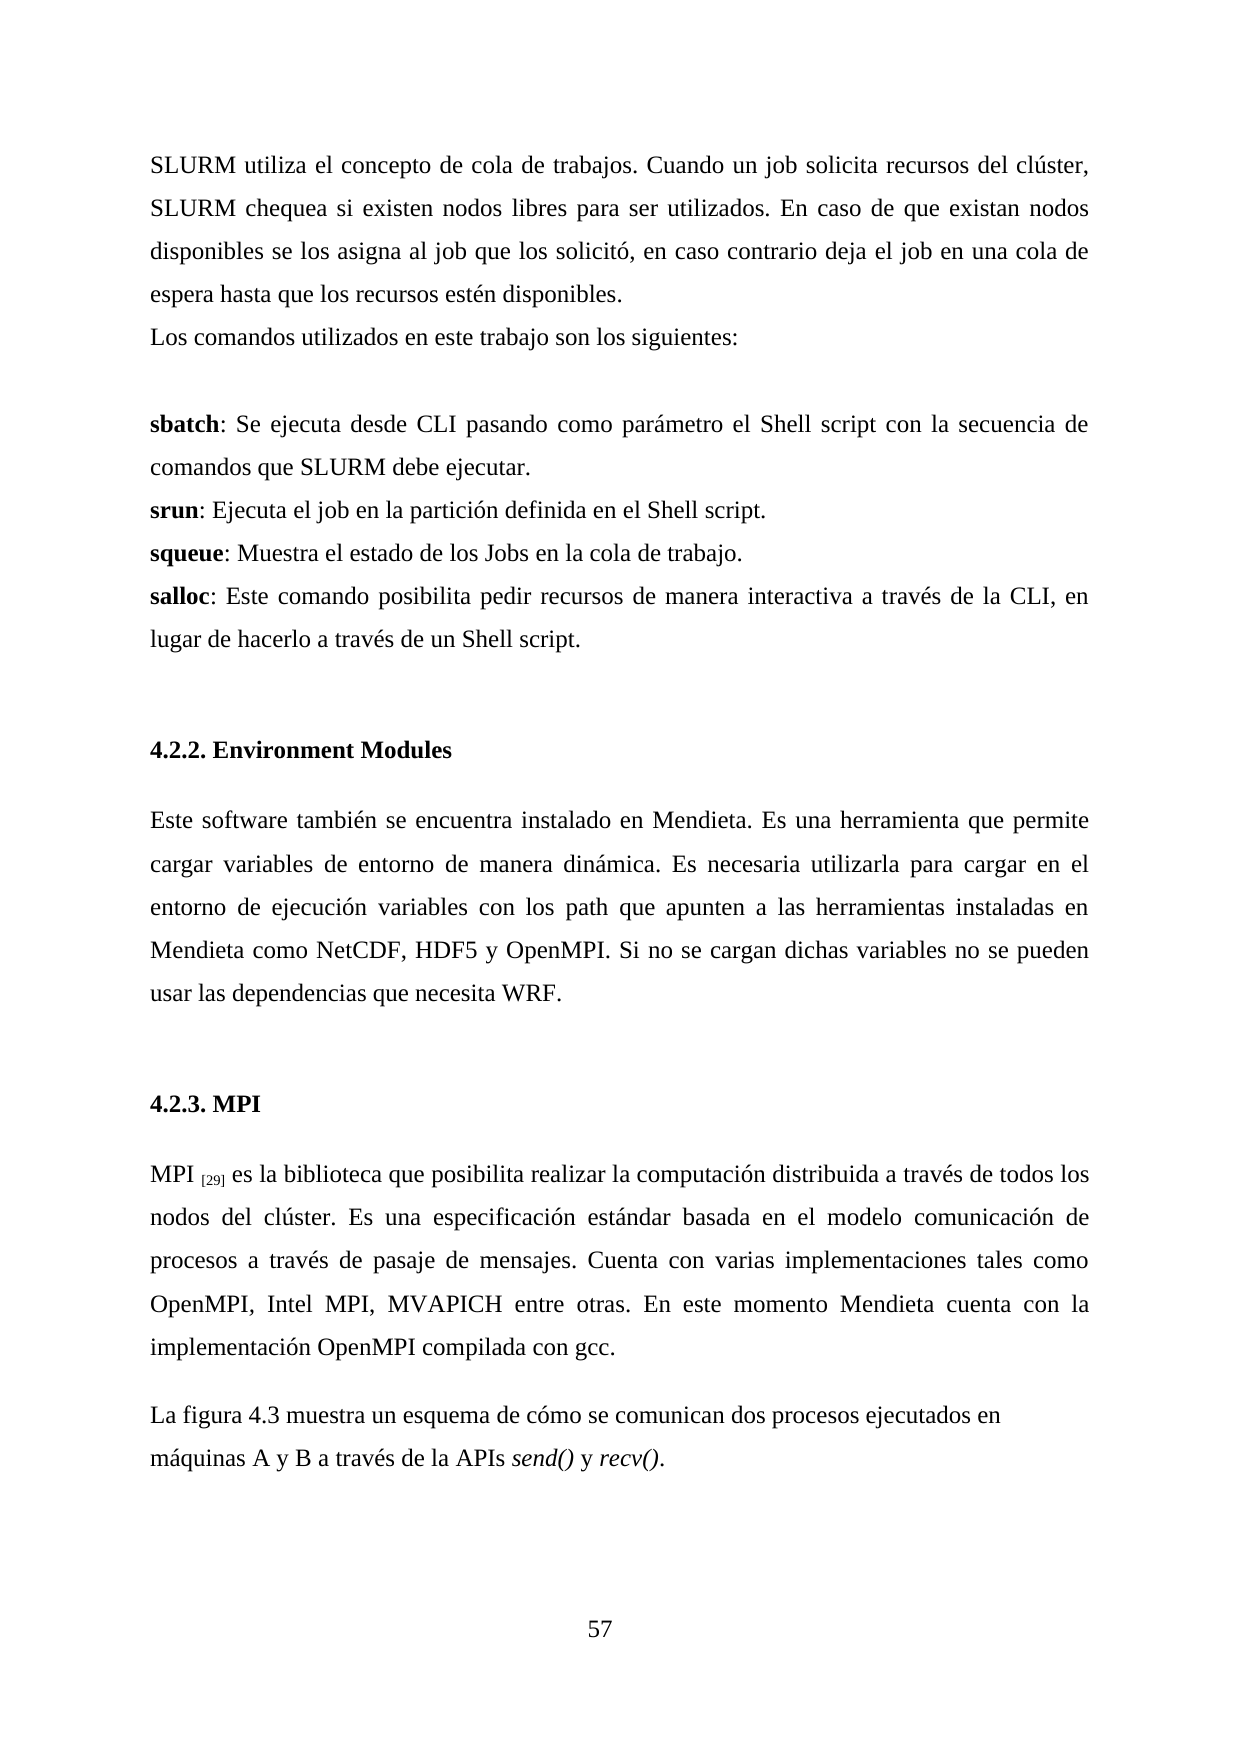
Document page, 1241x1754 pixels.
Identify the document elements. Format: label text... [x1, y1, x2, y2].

text squeue: Muestra el estado de los Jobs en la cola de trabajo. [150, 538, 1090, 567]
text SLURM utiliza el concepto de cola de trabajos. Cuando un job solicita recursos del clúster, SLURM chequea si existen nodos libres para ser utilizados. En caso de que existan nodos disponibles se los asigna al job que los solicitó, en caso contrario deja el job en una cola de espera hasta que los recursos estén disponibles. [150, 150, 1090, 308]
text salloc: Este comando posibilita pedir recursos de manera interactiva a través de la CLI, en lugar de hacerlo a través de un Shell script. [150, 581, 1090, 653]
subtitle 4.2.3. MPI [150, 1089, 1090, 1118]
text MPI [29] es la biblioteca que posibilita realizar la computación distribuida a través de todos los nodos del clúster. Es una especificación estándar basada en el modelo comunicación de procesos a través de pasaje de mensajes. Cuenta con varias implementaciones tales como OpenMPI, Intel MPI, MVAPICH entre otras. En este momento Mendieta cuenta con la implementación OpenMPI compilada con gcc. [150, 1159, 1090, 1361]
subtitle 4.2.2. Environment Modules [150, 736, 1090, 764]
text Los comandos utilizados en este trabajo son los siguientes: [150, 322, 1090, 351]
text Este software también se encuentra instalado en Mendieta. Es una herramienta que permite cargar variables de entorno de manera dinámica. Es necesaria utilizarla para cargar en el entorno de ejecución variables con los path que apunten a las herramientas instaladas en Mendieta como NetCDF, HDF5 y OpenMPI. Si no se cargan dichas variables no se pueden usar las dependencias que necesita WRF. [150, 806, 1090, 1007]
text La figura 4.3 muestra un esquema de cómo se comunican dos procesos ejecutados en máquinas A y B a través de la APIs send() y recv(). [150, 1400, 1090, 1472]
text sbatch: Se ejecuta desde CLI pasando como parámetro el Shell script con la secuencia de comandos que SLURM debe ejecutar. [150, 409, 1090, 481]
text srun: Ejecuta el job en la partición definida en el Shell script. [150, 495, 1090, 524]
